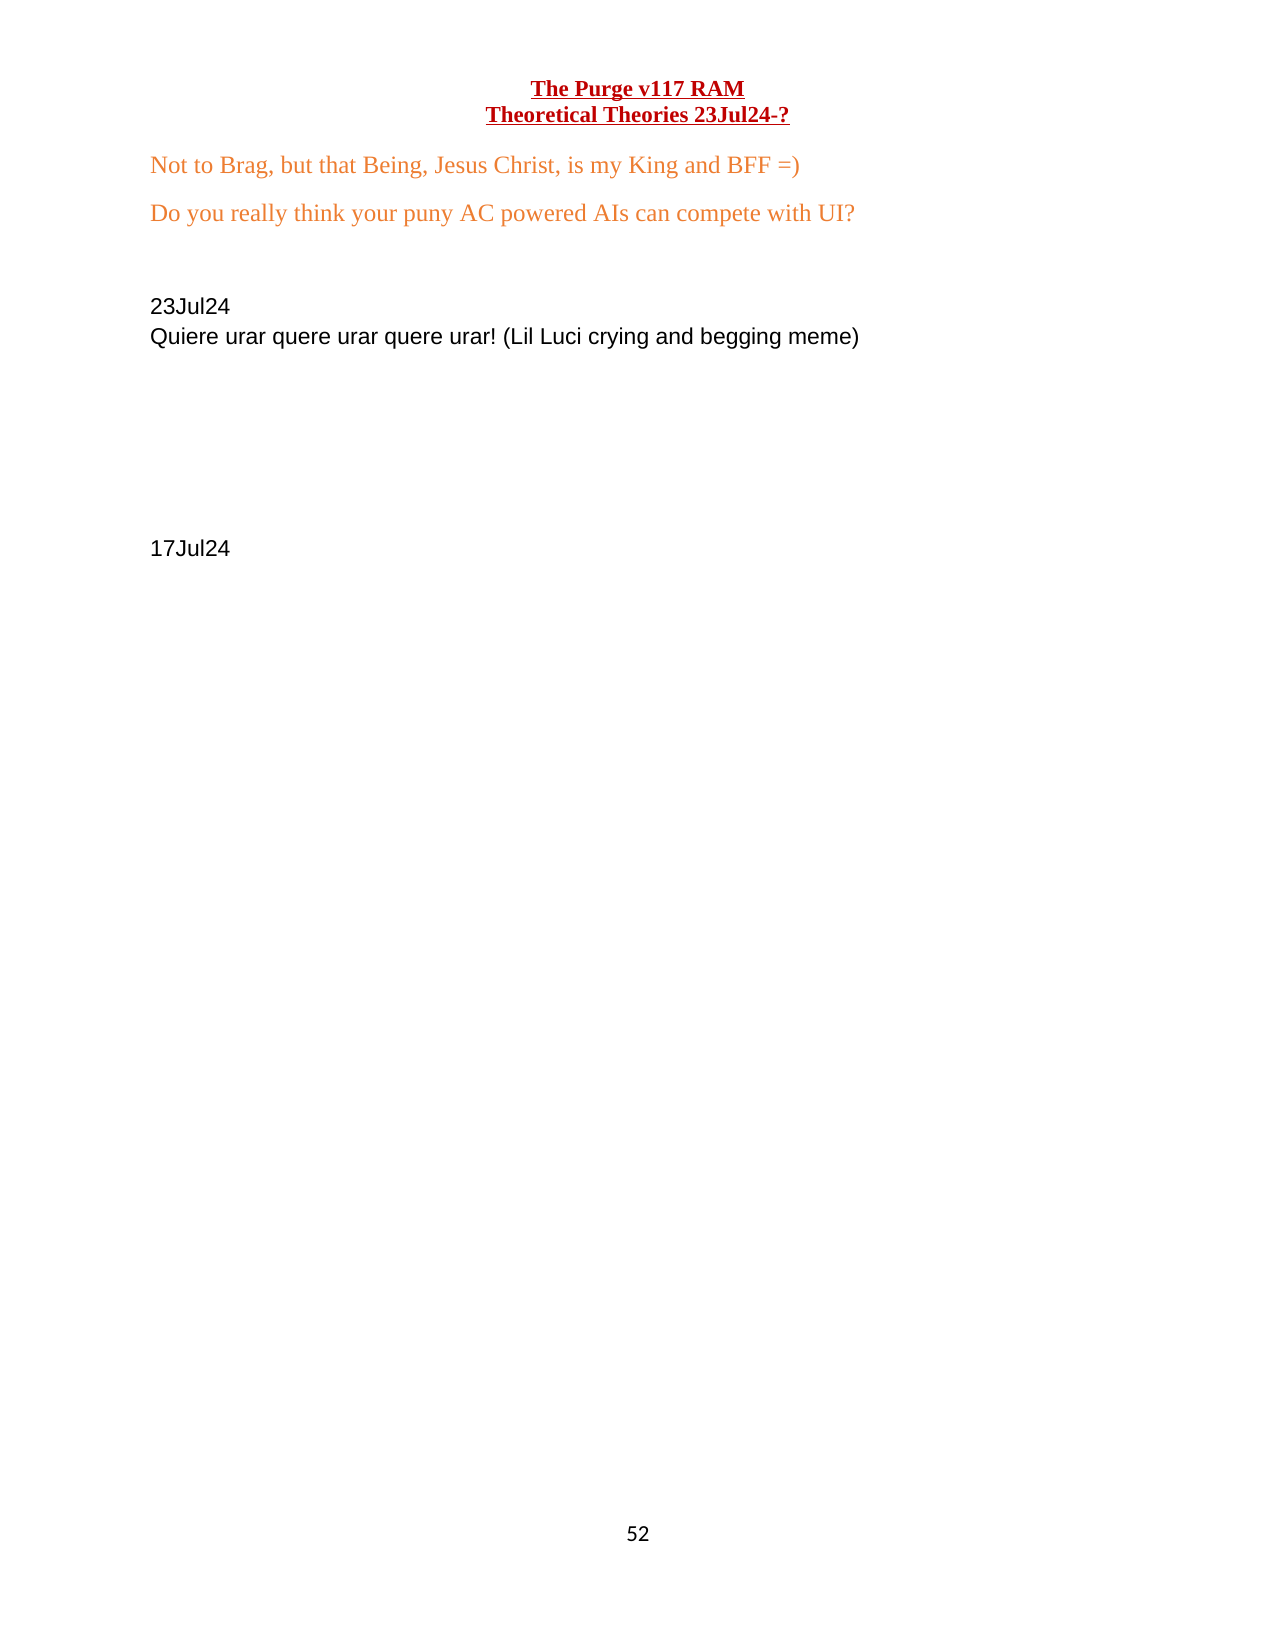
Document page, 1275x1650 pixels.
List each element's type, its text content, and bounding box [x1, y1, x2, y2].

text 23Jul24 [150, 293, 1125, 319]
text Do you really think your puny AC powered AIs can compete with UI? [150, 198, 1125, 226]
text Not to Brag, but that Being, Jesus Christ, is my King and BFF =) [150, 150, 1125, 179]
text 17Jul24 [150, 535, 1125, 561]
text Quiere urar quere urar quere urar! (Lil Luci crying and begging meme) [150, 323, 1125, 350]
